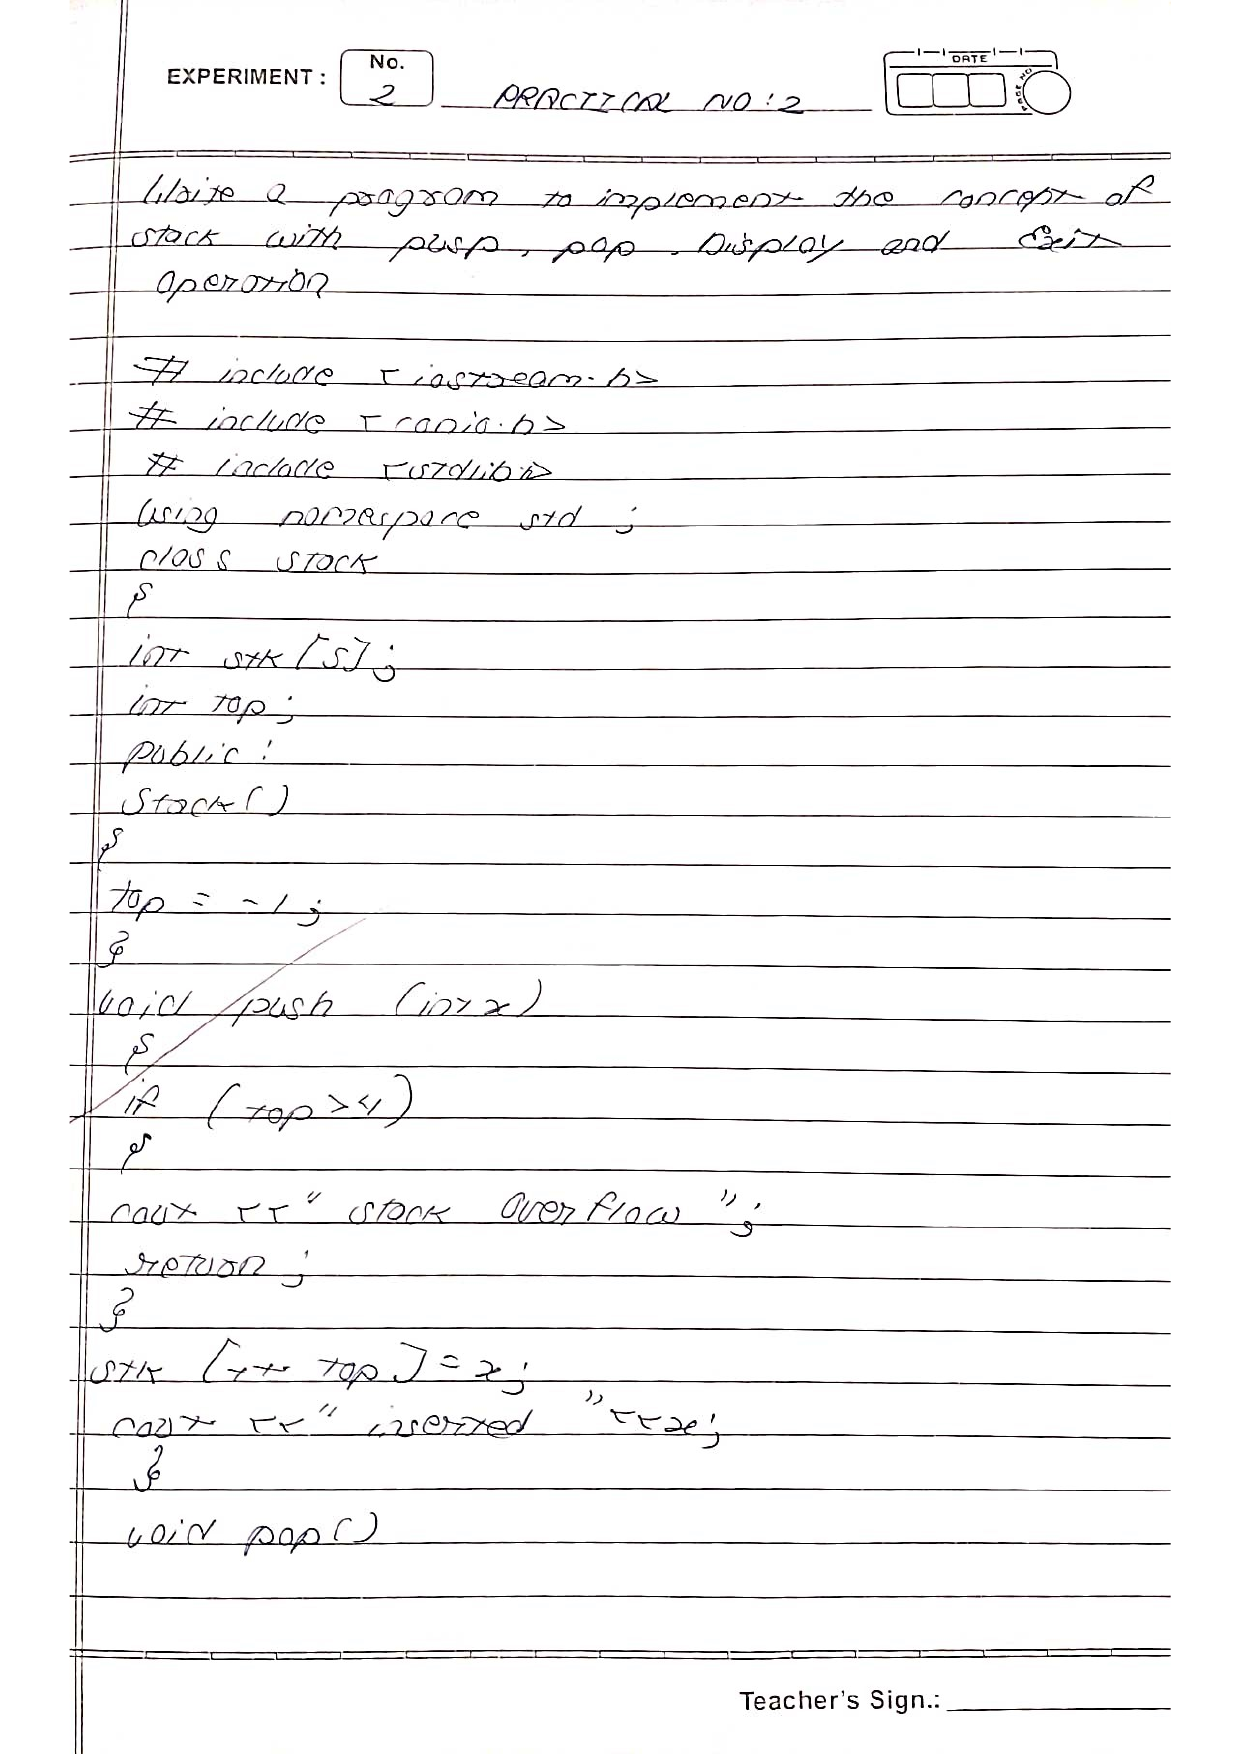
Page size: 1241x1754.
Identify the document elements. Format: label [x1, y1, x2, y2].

picture [69, 0, 1171, 1754]
